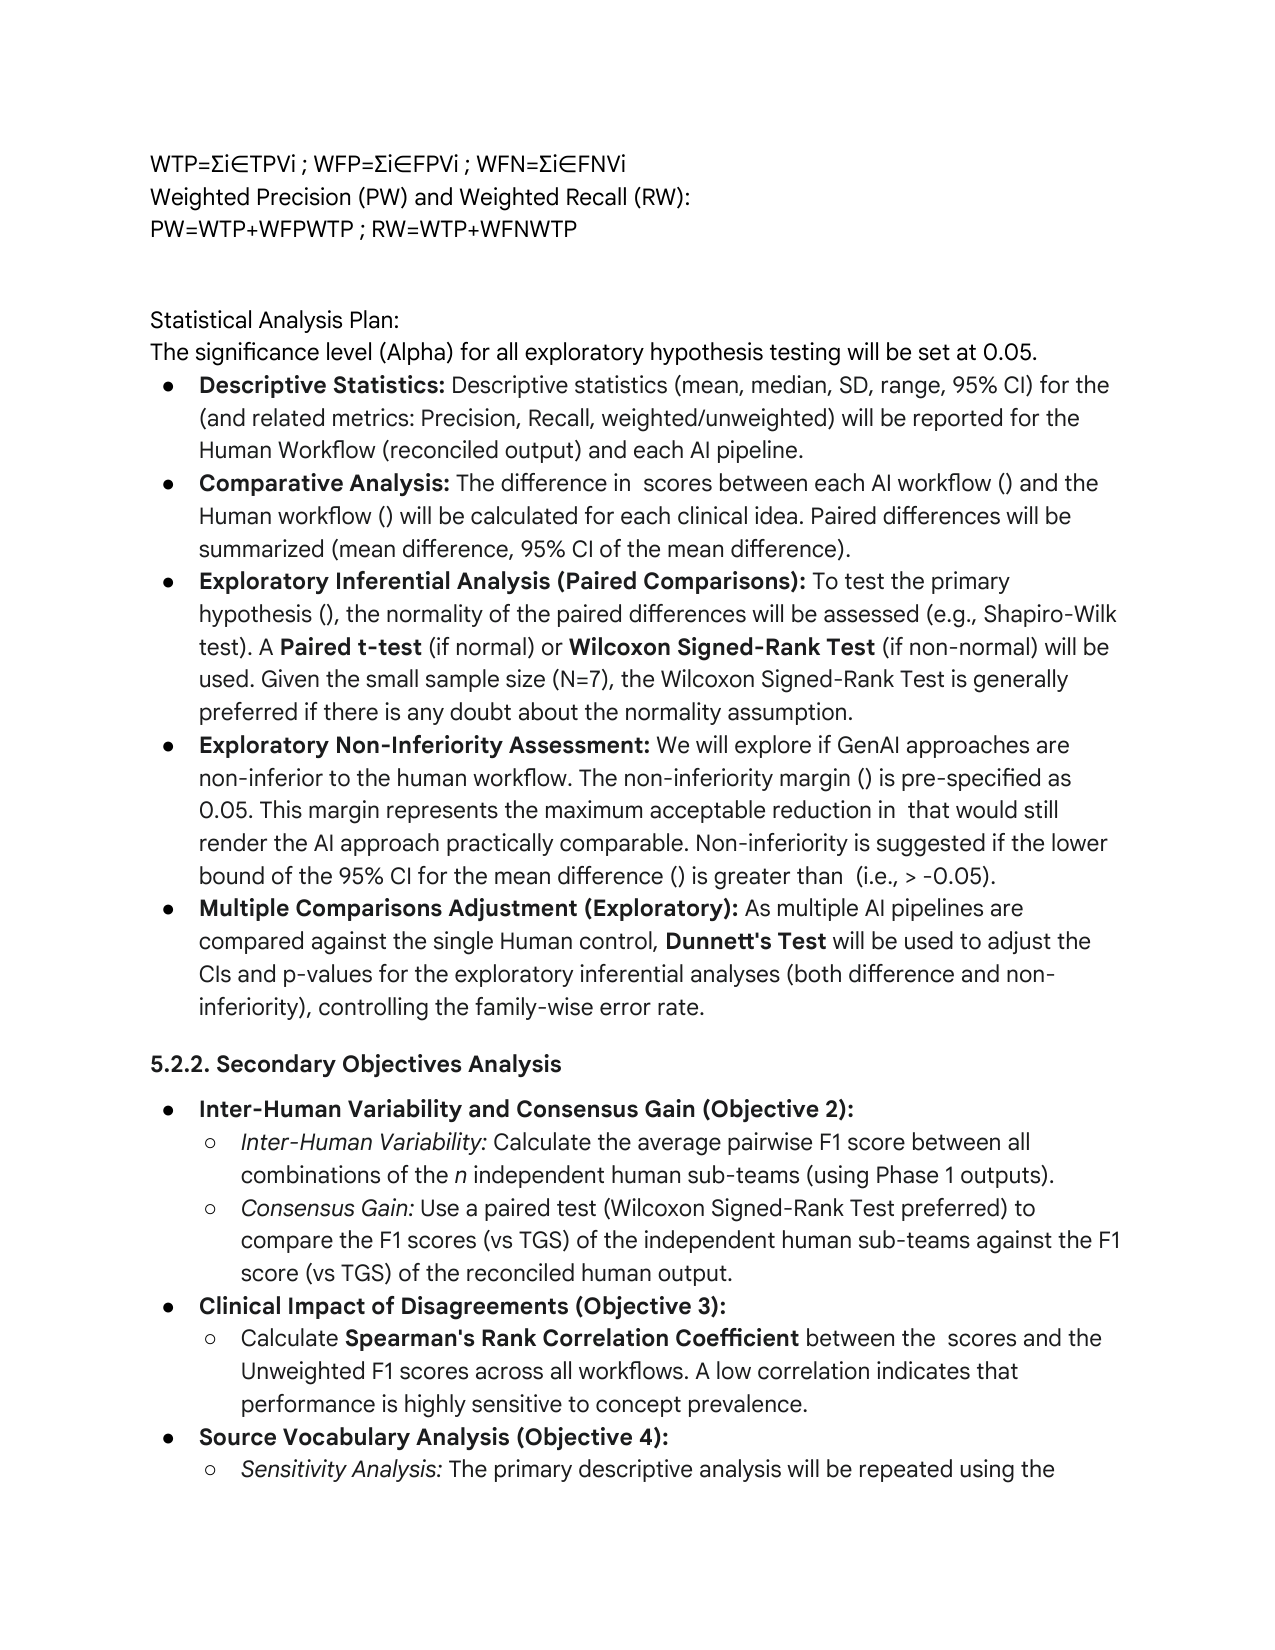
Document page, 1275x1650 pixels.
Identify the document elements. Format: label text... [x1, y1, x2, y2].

list Calculate Spearman's Rank Correlation Coefficient between the scores and the Unweighted F1 scores across all workflows. A low correlation indicates that performance is highly sensitive to concept prevalence. [203, 1324, 1125, 1419]
text Statistical Analysis Plan: [150, 306, 1125, 334]
list Descriptive Statistics: Descriptive statistics (mean, median, SD, range, 95% CI) for the (and related metrics: Precision, Recall, weighted/unweighted) will be reported for the Human Workflow (reconciled output) and each AI pipeline. [161, 371, 1125, 465]
list Exploratory Non-Inferiority Assessment: We will explore if GenAI approaches are non-inferior to the human workflow. The non-inferiority margin () is pre-specified as 0.05. This margin represents the maximum acceptable reduction in that would still render the AI approach practically comparable. Non-inferiority is suggested if the lower bound of the 95% CI for the mean difference () is greater than (i.e., > -0.05). [161, 731, 1125, 891]
text WTP=∑i∈TP​Vi​ ; WFP=∑i∈FP​Vi​ ; WFN=∑i∈FN​Vi​ [150, 150, 1125, 179]
text Weighted Precision (PW​) and Weighted Recall (RW​): [150, 183, 1125, 211]
list Exploratory Inferential Analysis (Paired Comparisons): To test the primary hypothesis (), the normality of the paired differences will be assessed (e.g., Shapiro-Wilk test). A Paired t-test (if normal) or Wilcoxon Signed-Rank Test (if non-normal) will be used. Given the small sample size (N=7), the Wilcoxon Signed-Rank Test is generally preferred if there is any doubt about the normality assumption. [161, 567, 1125, 727]
list Multiple Comparisons Adjustment (Exploratory): As multiple AI pipelines are compared against the single Human control, Dunnett's Test will be used to adjust the CIs and p-values for the exploratory inferential analyses (both difference and non-inferiority), controlling the family-wise error rate. [161, 894, 1125, 1021]
list Inter-Human Variability and Consensus Gain (Objective 2): [161, 1096, 1125, 1124]
list Inter-Human Variability: Calculate the average pairwise F1 score between all combinations of the n independent human sub-teams (using Phase 1 outputs). [203, 1128, 1125, 1190]
list Clinical Impact of Disagreements (Objective 3): [161, 1292, 1125, 1321]
list Source Vocabulary Analysis (Objective 4): [161, 1423, 1125, 1451]
text PW​=WTP+WFPWTP​ ; RW​=WTP+WFNWTP​ [150, 215, 1125, 244]
text The significance level (Alpha) for all exploratory hypothesis testing will be set at 0.05. [150, 338, 1125, 367]
list Comparative Analysis: The difference in scores between each AI workflow () and the Human workflow () will be calculated for each clinical idea. Paired differences will be summarized (mean difference, 95% CI of the mean difference). [161, 469, 1125, 563]
list Consensus Gain: Use a paired test (Wilcoxon Signed-Rank Test preferred) to compare the F1 scores (vs TGS) of the independent human sub-teams against the F1 score (vs TGS) of the reconciled human output. [203, 1194, 1125, 1288]
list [203, 1455, 1125, 1484]
text 5.2.2. Secondary Objectives Analysis [150, 1050, 1125, 1079]
